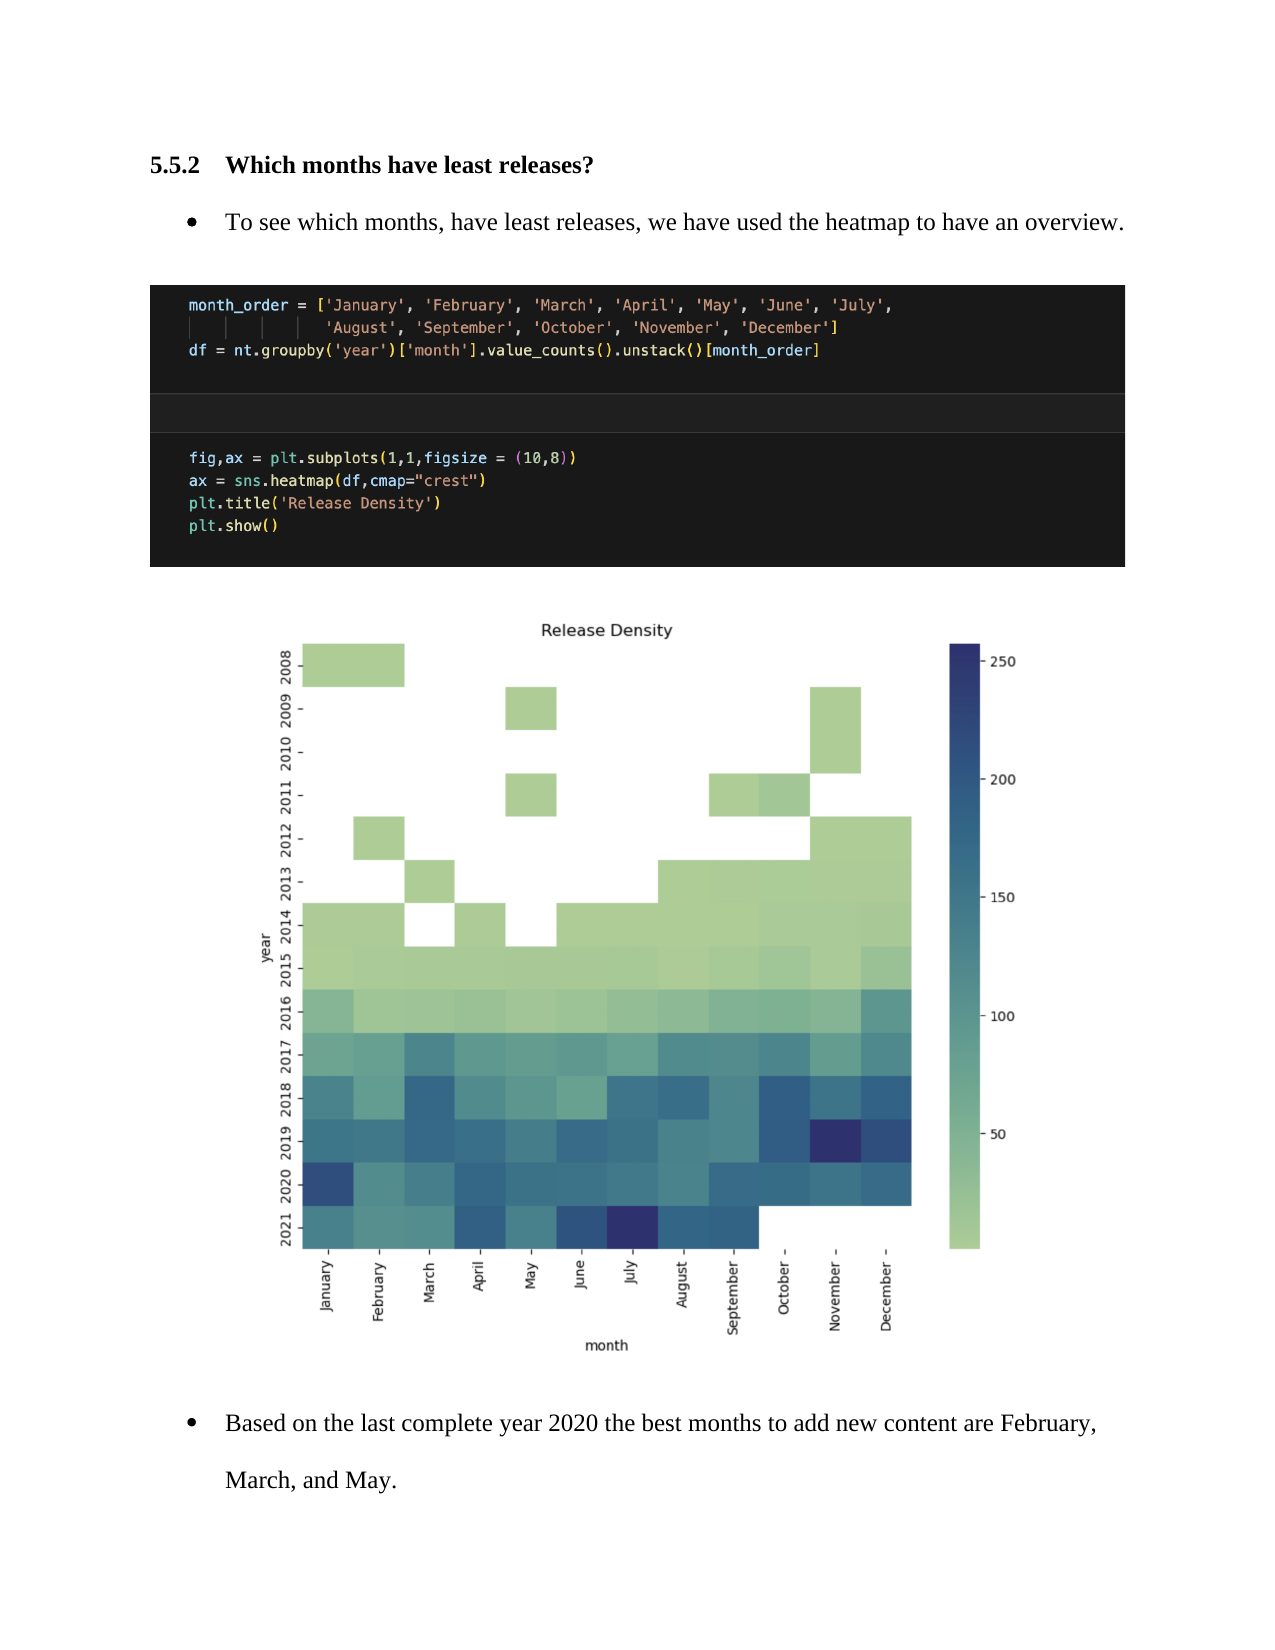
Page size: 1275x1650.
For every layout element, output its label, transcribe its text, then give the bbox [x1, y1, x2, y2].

picture [253, 615, 1022, 1359]
list Based on the last complete year 2020 the best months to add new content are February, March, and May. [187, 1408, 1125, 1494]
list Which months have least releases? [150, 150, 1125, 179]
picture [150, 285, 1125, 567]
list To see which months, have least releases, we have used the heatmap to have an overview. [187, 207, 1125, 236]
